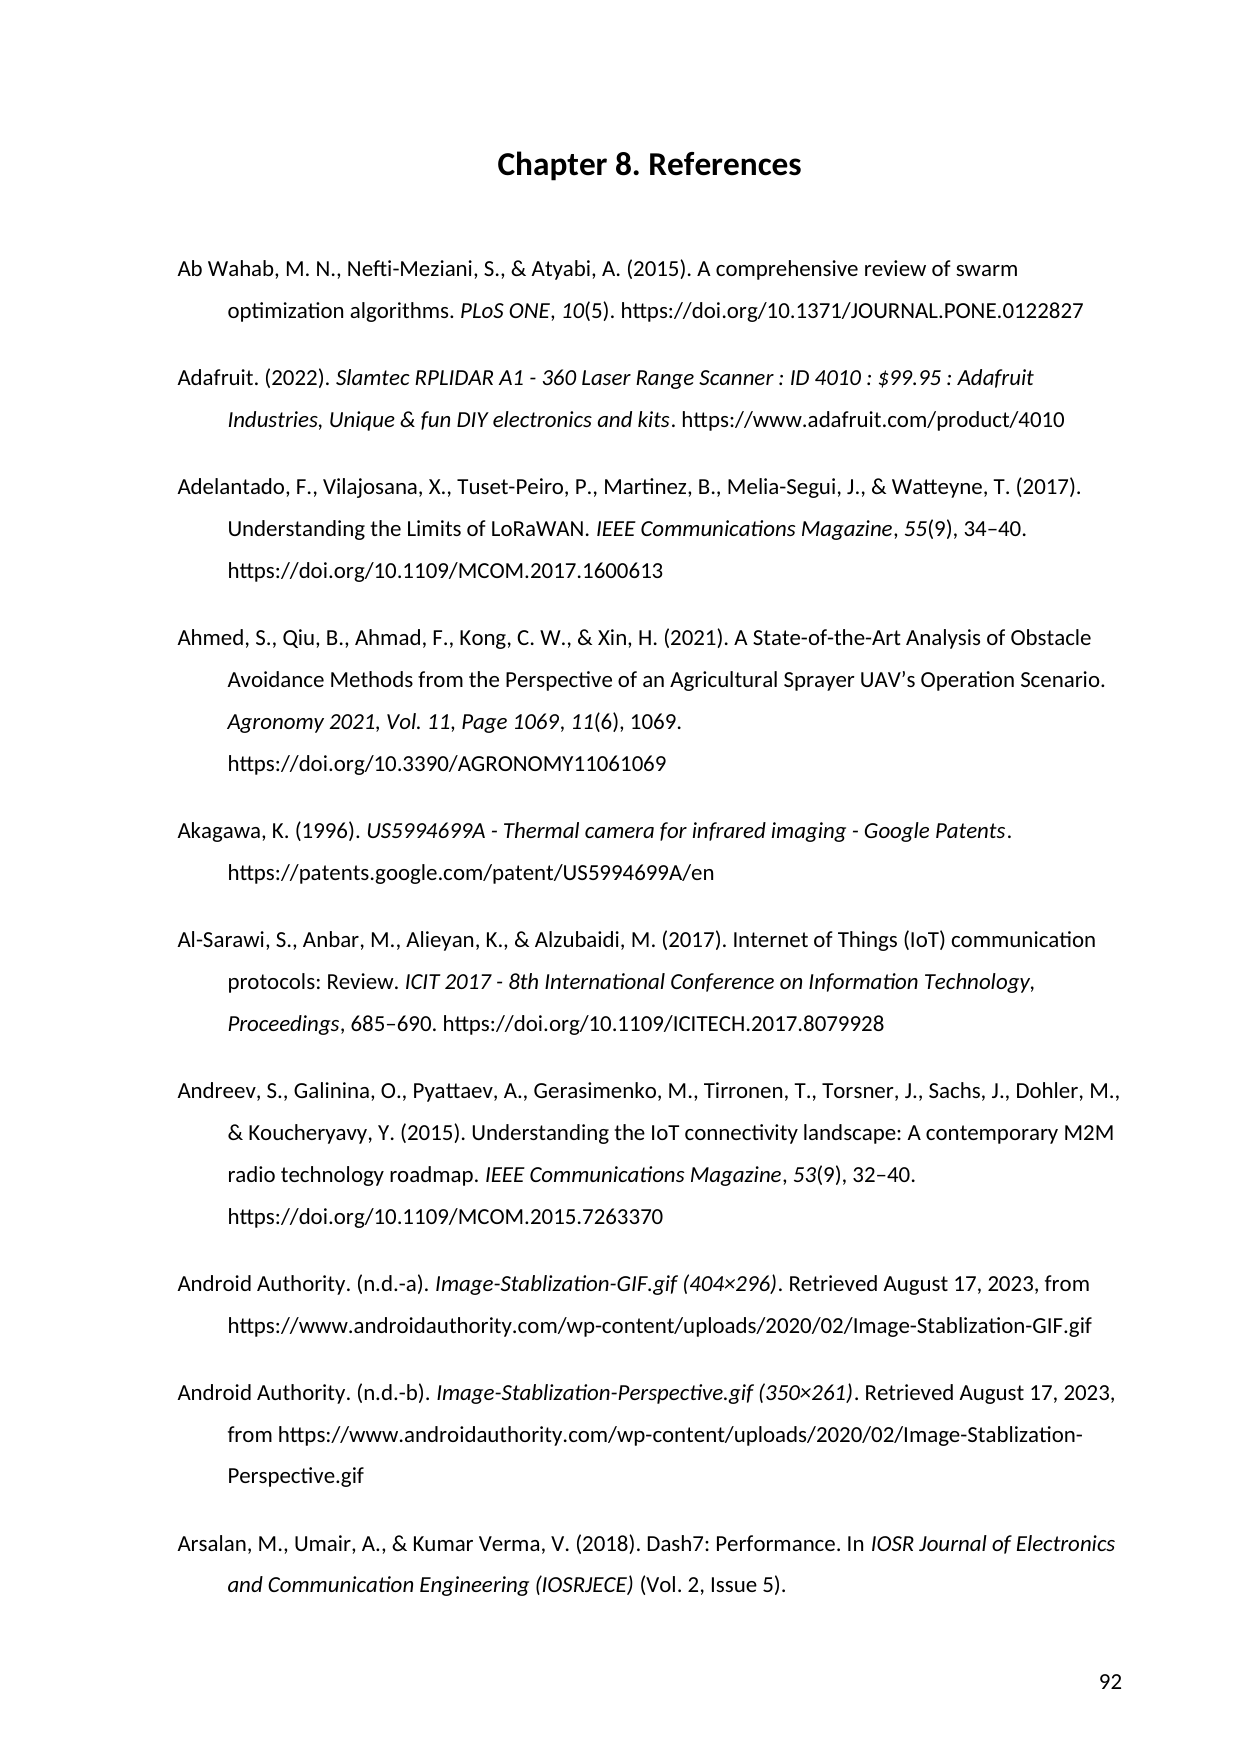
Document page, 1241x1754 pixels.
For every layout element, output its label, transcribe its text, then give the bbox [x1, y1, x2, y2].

text Al-Sarawi, S., Anbar, M., Alieyan, K., & Alzubaidi, M. (2017). Internet of Things (IoT) communication protocols: Review. ICIT 2017 - 8th International Conference on Information Technology, Proceedings, 685–690. https://doi.org/10.1109/ICITECH.2017.8079928 [177, 925, 1122, 1037]
text Ahmed, S., Qiu, B., Ahmad, F., Kong, C. W., & Xin, H. (2021). A State-of-the-Art Analysis of Obstacle Avoidance Methods from the Perspective of an Agricultural Sprayer UAV’s Operation Scenario. Agronomy 2021, Vol. 11, Page 1069, 11(6), 1069. https://doi.org/10.3390/AGRONOMY11061069 [177, 623, 1122, 777]
text Android Authority. (n.d.-b). Image-Stablization-Perspective.gif (350×261). Retrieved August 17, 2023, from https://www.androidauthority.com/wp-content/uploads/2020/02/Image-Stablization-Perspective.gif [177, 1378, 1122, 1490]
text Adelantado, F., Vilajosana, X., Tuset-Peiro, P., Martinez, B., Melia-Segui, J., & Watteyne, T. (2017). Understanding the Limits of LoRaWAN. IEEE Communications Magazine, 55(9), 34–40. https://doi.org/10.1109/MCOM.2017.1600613 [177, 472, 1122, 584]
text Andreev, S., Galinina, O., Pyattaev, A., Gerasimenko, M., Tirronen, T., Torsner, J., Sachs, J., Dohler, M., & Koucheryavy, Y. (2015). Understanding the IoT connectivity landscape: A contemporary M2M radio technology roadmap. IEEE Communications Magazine, 53(9), 32–40. https://doi.org/10.1109/MCOM.2015.7263370 [177, 1076, 1122, 1230]
text Akagawa, K. (1996). US5994699A - Thermal camera for infrared imaging - Google Patents. https://patents.google.com/patent/US5994699A/en [177, 816, 1122, 886]
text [177, 1529, 1122, 1599]
text Android Authority. (n.d.-a). Image-Stablization-GIF.gif (404×296). Retrieved August 17, 2023, from https://www.androidauthority.com/wp-content/uploads/2020/02/Image-Stablization-GIF.gif [177, 1269, 1122, 1339]
subtitle Chapter 8. References [177, 143, 1122, 184]
text Adafruit. (2022). Slamtec RPLIDAR A1 - 360 Laser Range Scanner : ID 4010 : $99.95 : Adafruit Industries, Unique & fun DIY electronics and kits. https://www.adafruit.com/product/4010 [177, 363, 1122, 433]
text Ab Wahab, M. N., Nefti-Meziani, S., & Atyabi, A. (2015). A comprehensive review of swarm optimization algorithms. PLoS ONE, 10(5). https://doi.org/10.1371/JOURNAL.PONE.0122827 [177, 254, 1122, 324]
